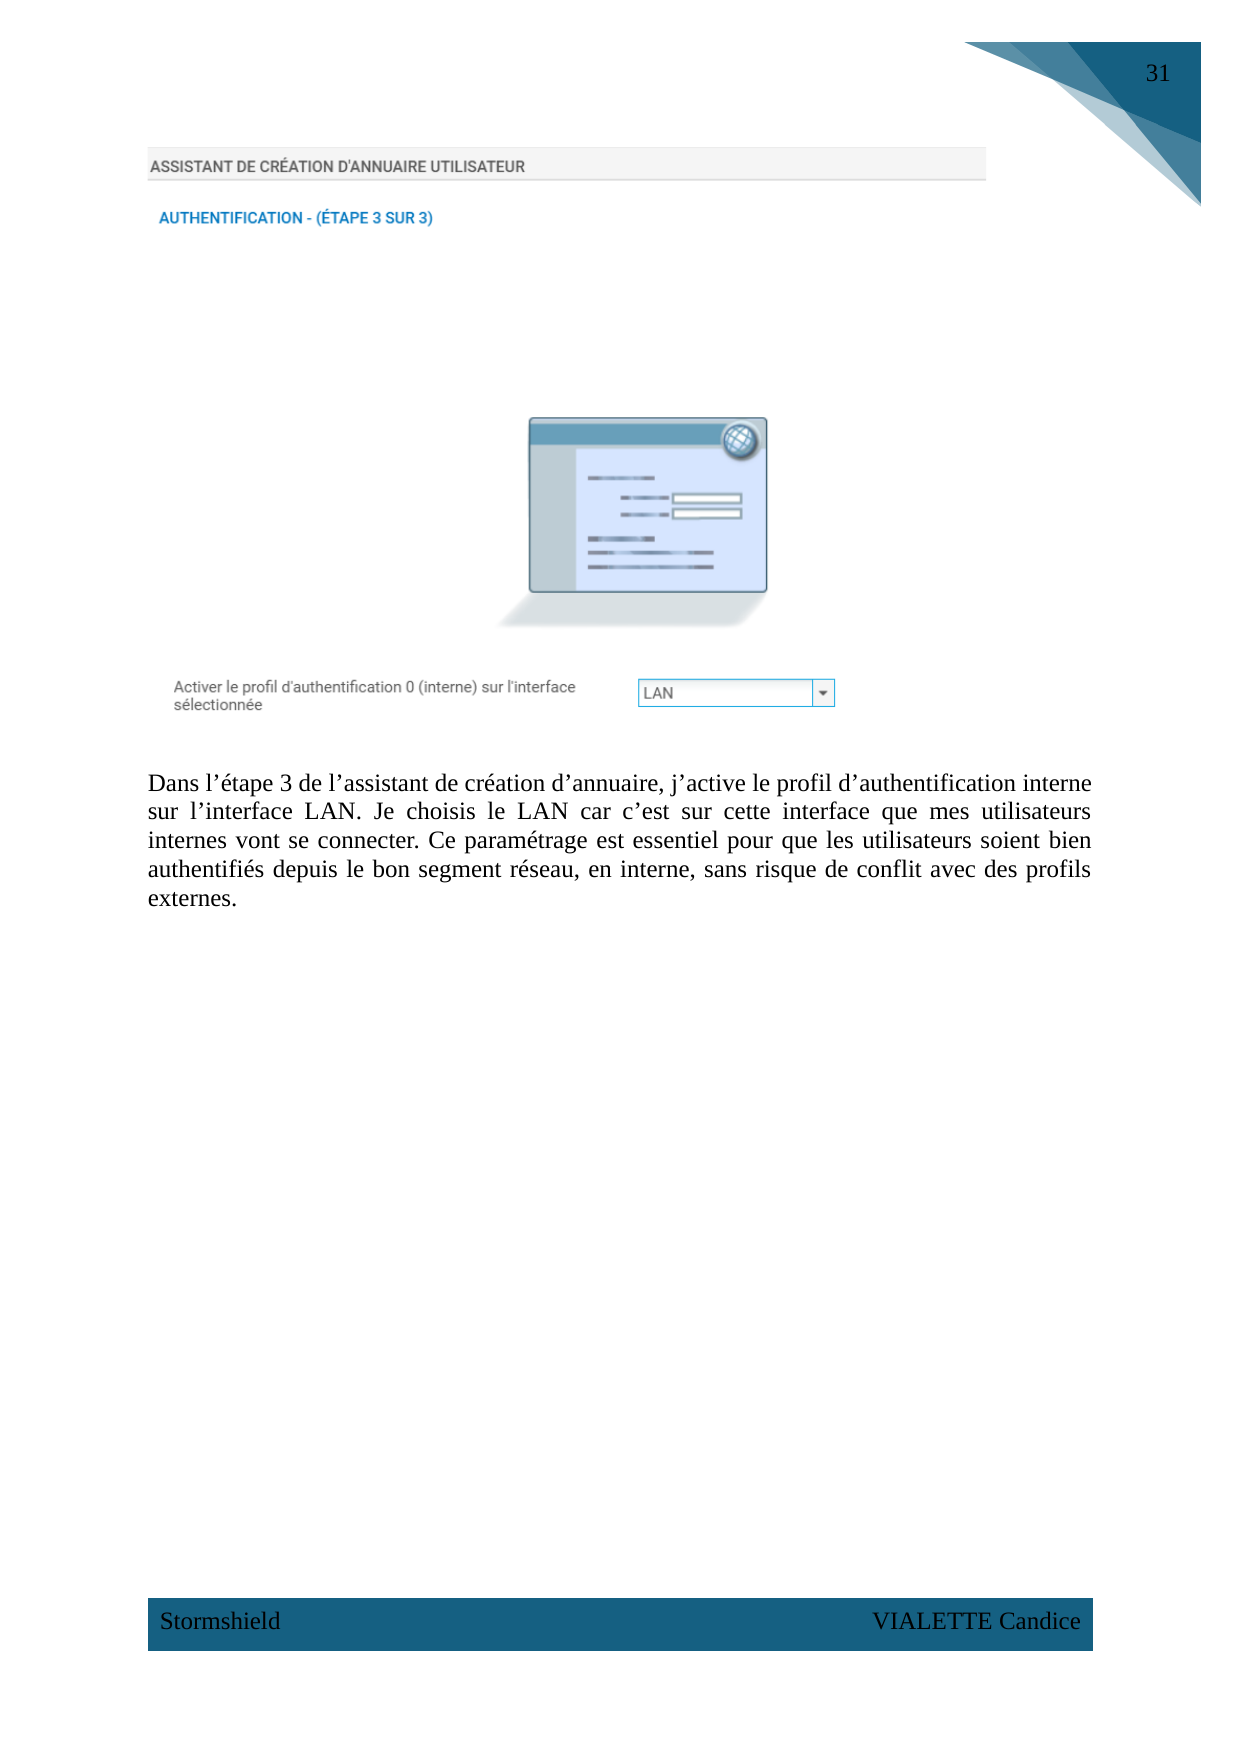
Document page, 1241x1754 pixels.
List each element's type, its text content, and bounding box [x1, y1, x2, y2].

picture [147, 42, 1201, 751]
text Dans l’étape 3 de l’assistant de création d’annuaire, j’active le profil d’authentification interne sur l’interface LAN. Je choisis le LAN car c’est sur cette interface que mes utilisateurs internes vont se connecter. Ce paramétrage est essentiel pour que les utilisateurs soient bien authentifiés depuis le bon segment réseau, en interne, sans risque de conflit avec des profils externes. [148, 768, 1093, 911]
